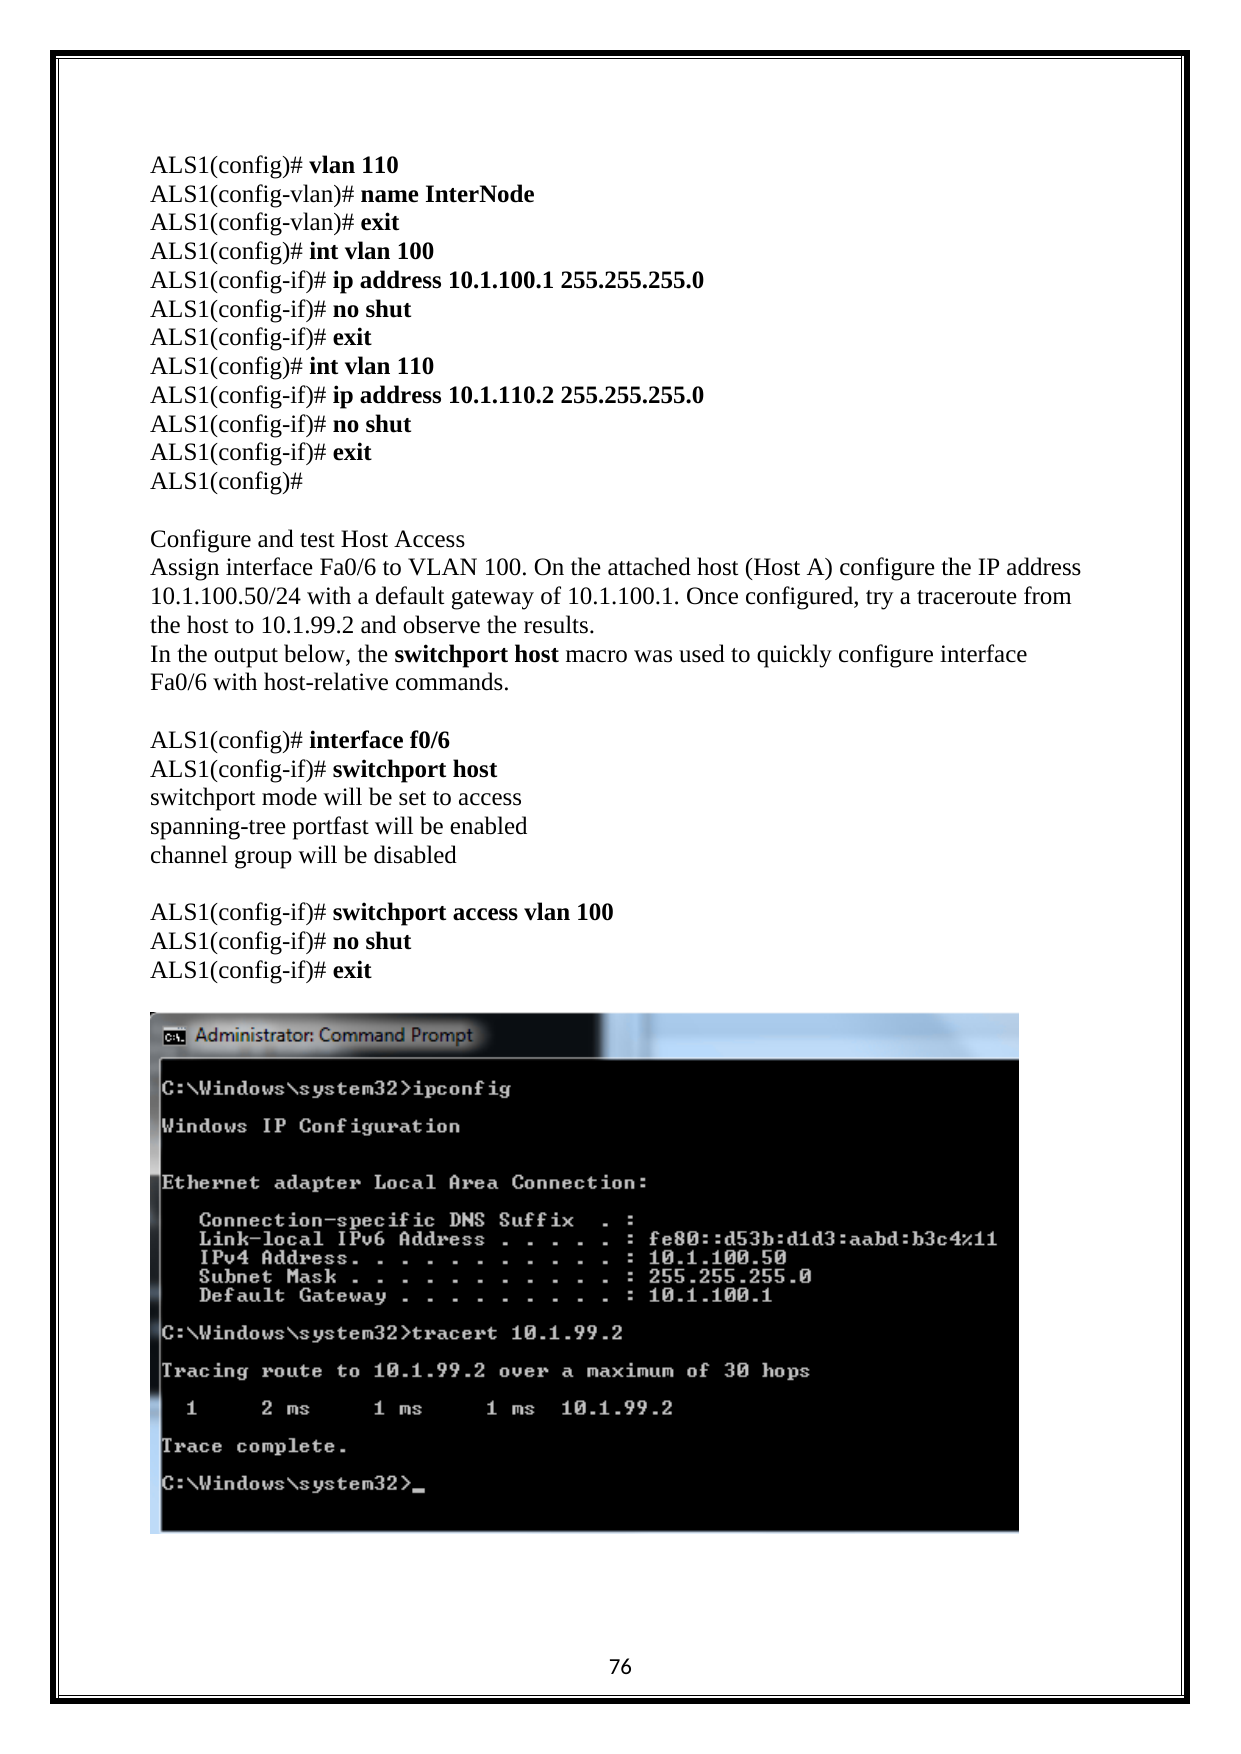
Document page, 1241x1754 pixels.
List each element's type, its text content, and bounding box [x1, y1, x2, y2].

text ALS1(config-vlan)# name InterNode [150, 179, 1090, 207]
text ALS1(config-if)# ip address 10.1.110.2 255.255.255.0 [150, 380, 1090, 409]
text ALS1(config-if)# no shut [150, 409, 1090, 437]
text ALS1(config-if)# exit [150, 955, 1090, 984]
text ALS1(config-if)# ip address 10.1.100.1 255.255.255.0 [150, 265, 1090, 294]
text ALS1(config-if)# exit [150, 322, 1090, 351]
text Assign interface Fa0/6 to VLAN 100. On the attached host (Host A) configure the IP address 10.1.100.50/24 with a default gateway of 10.1.100.1. Once configured, try a traceroute from the host to 10.1.99.2 and observe the results. [150, 552, 1090, 639]
text ALS1(config)# int vlan 110 [150, 351, 1090, 380]
text ALS1(config-if)# switchport access vlan 100 [150, 897, 1090, 926]
text Configure and test Host Access [150, 524, 1090, 552]
text channel group will be disabled [150, 840, 1090, 869]
text ALS1(config)# interface f0/6 [150, 725, 1090, 754]
text ALS1(config)# [150, 466, 1090, 495]
text spanning-tree portfast will be enabled [150, 811, 1090, 840]
text ALS1(config-vlan)# exit [150, 207, 1090, 236]
text ALS1(config-if)# exit [150, 437, 1090, 466]
text In the output below, the switchport host macro was used to quickly configure interface Fa0/6 with host-relative commands. [150, 639, 1090, 696]
text ALS1(config-if)# no shut [150, 926, 1090, 955]
text switchport mode will be set to access [150, 782, 1090, 811]
text ALS1(config-if)# switchport host [150, 754, 1090, 782]
text ALS1(config-if)# no shut [150, 294, 1090, 322]
text ALS1(config)# vlan 110 [150, 150, 1090, 179]
picture [150, 1012, 1019, 1534]
text ALS1(config)# int vlan 100 [150, 236, 1090, 265]
